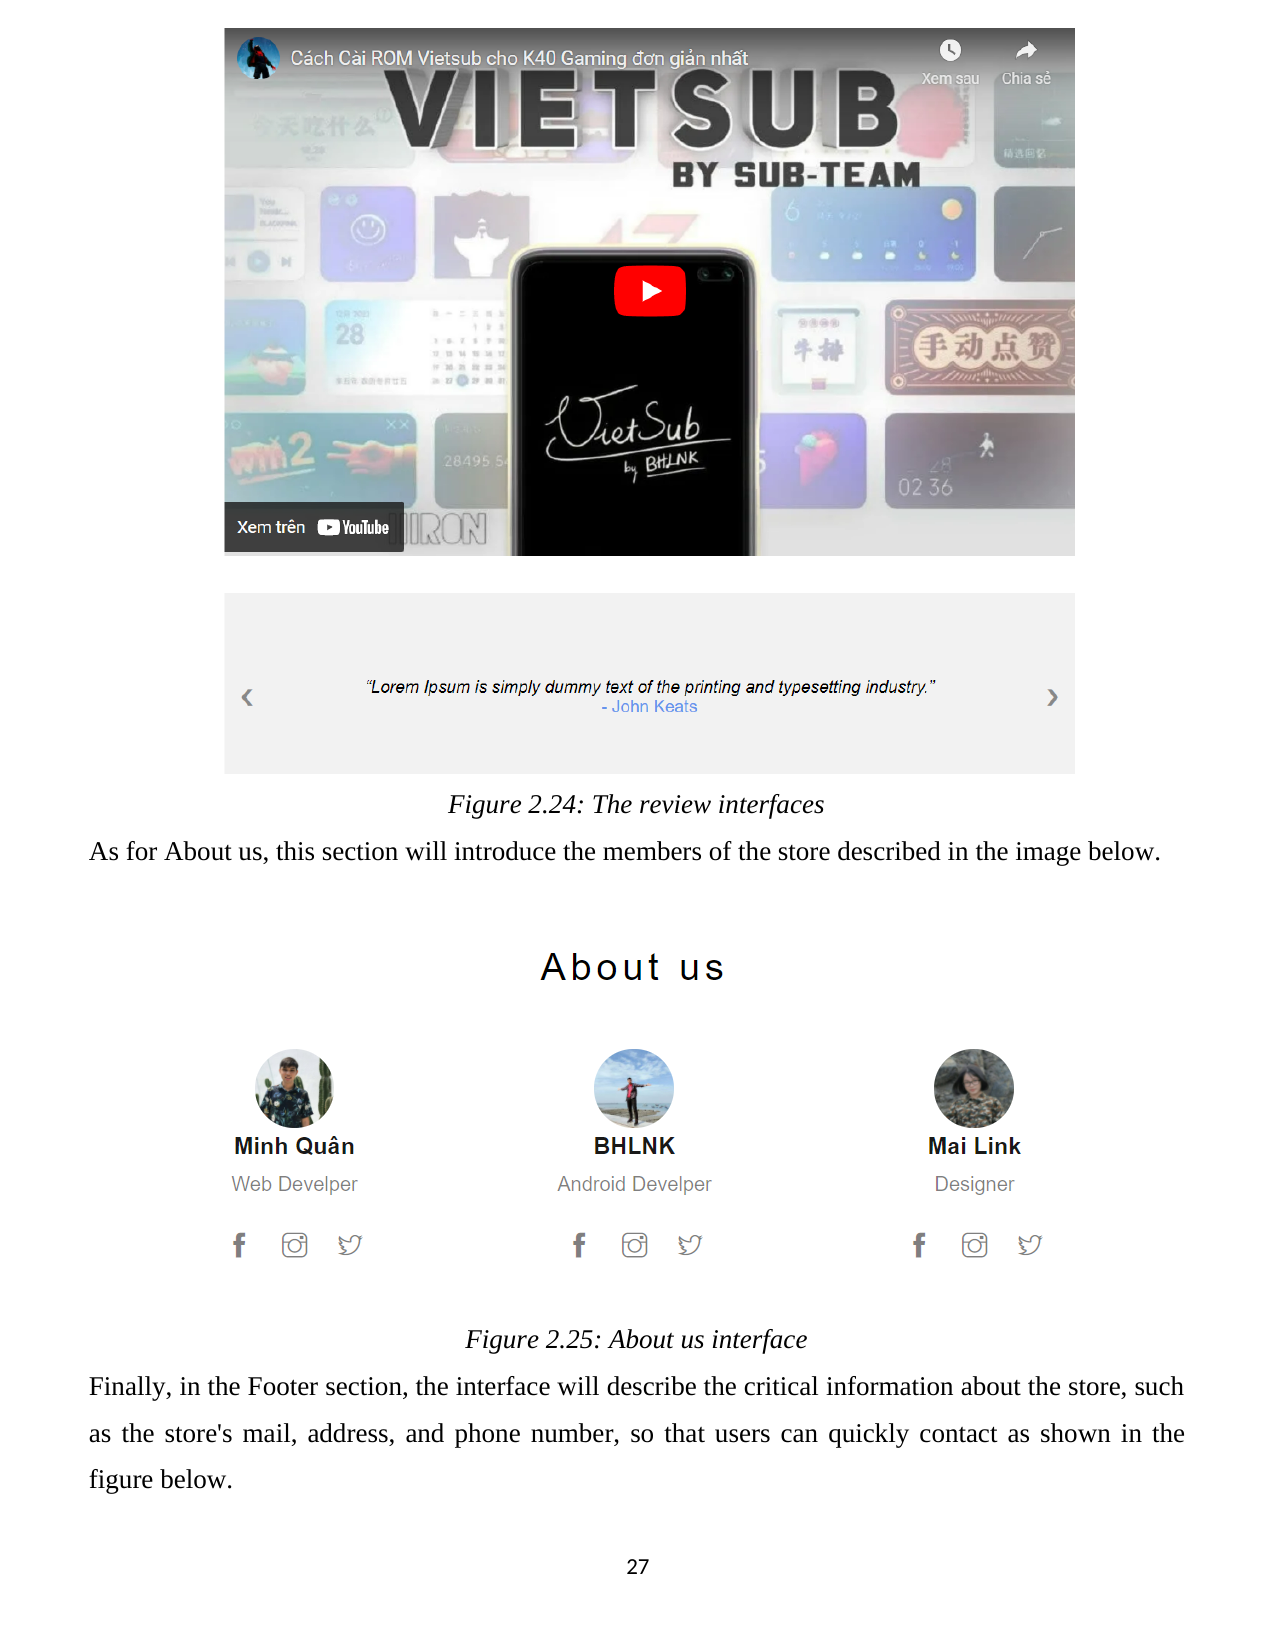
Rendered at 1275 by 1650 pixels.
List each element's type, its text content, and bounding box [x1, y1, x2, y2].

picture [88, 881, 1187, 1310]
picture [88, 28, 1187, 774]
text As for About us, this section will introduce the members of the store described in the image below. [89, 835, 1186, 866]
text Figure 2.25: About us interface [89, 1323, 1186, 1354]
text Finally, in the Footer section, the interface will describe the critical information about the store, such as the store's mail, address, and phone number, so that users can quickly contact as shown in the figure below. [89, 1370, 1186, 1494]
text Figure 2.24: The review interfaces [89, 788, 1186, 819]
